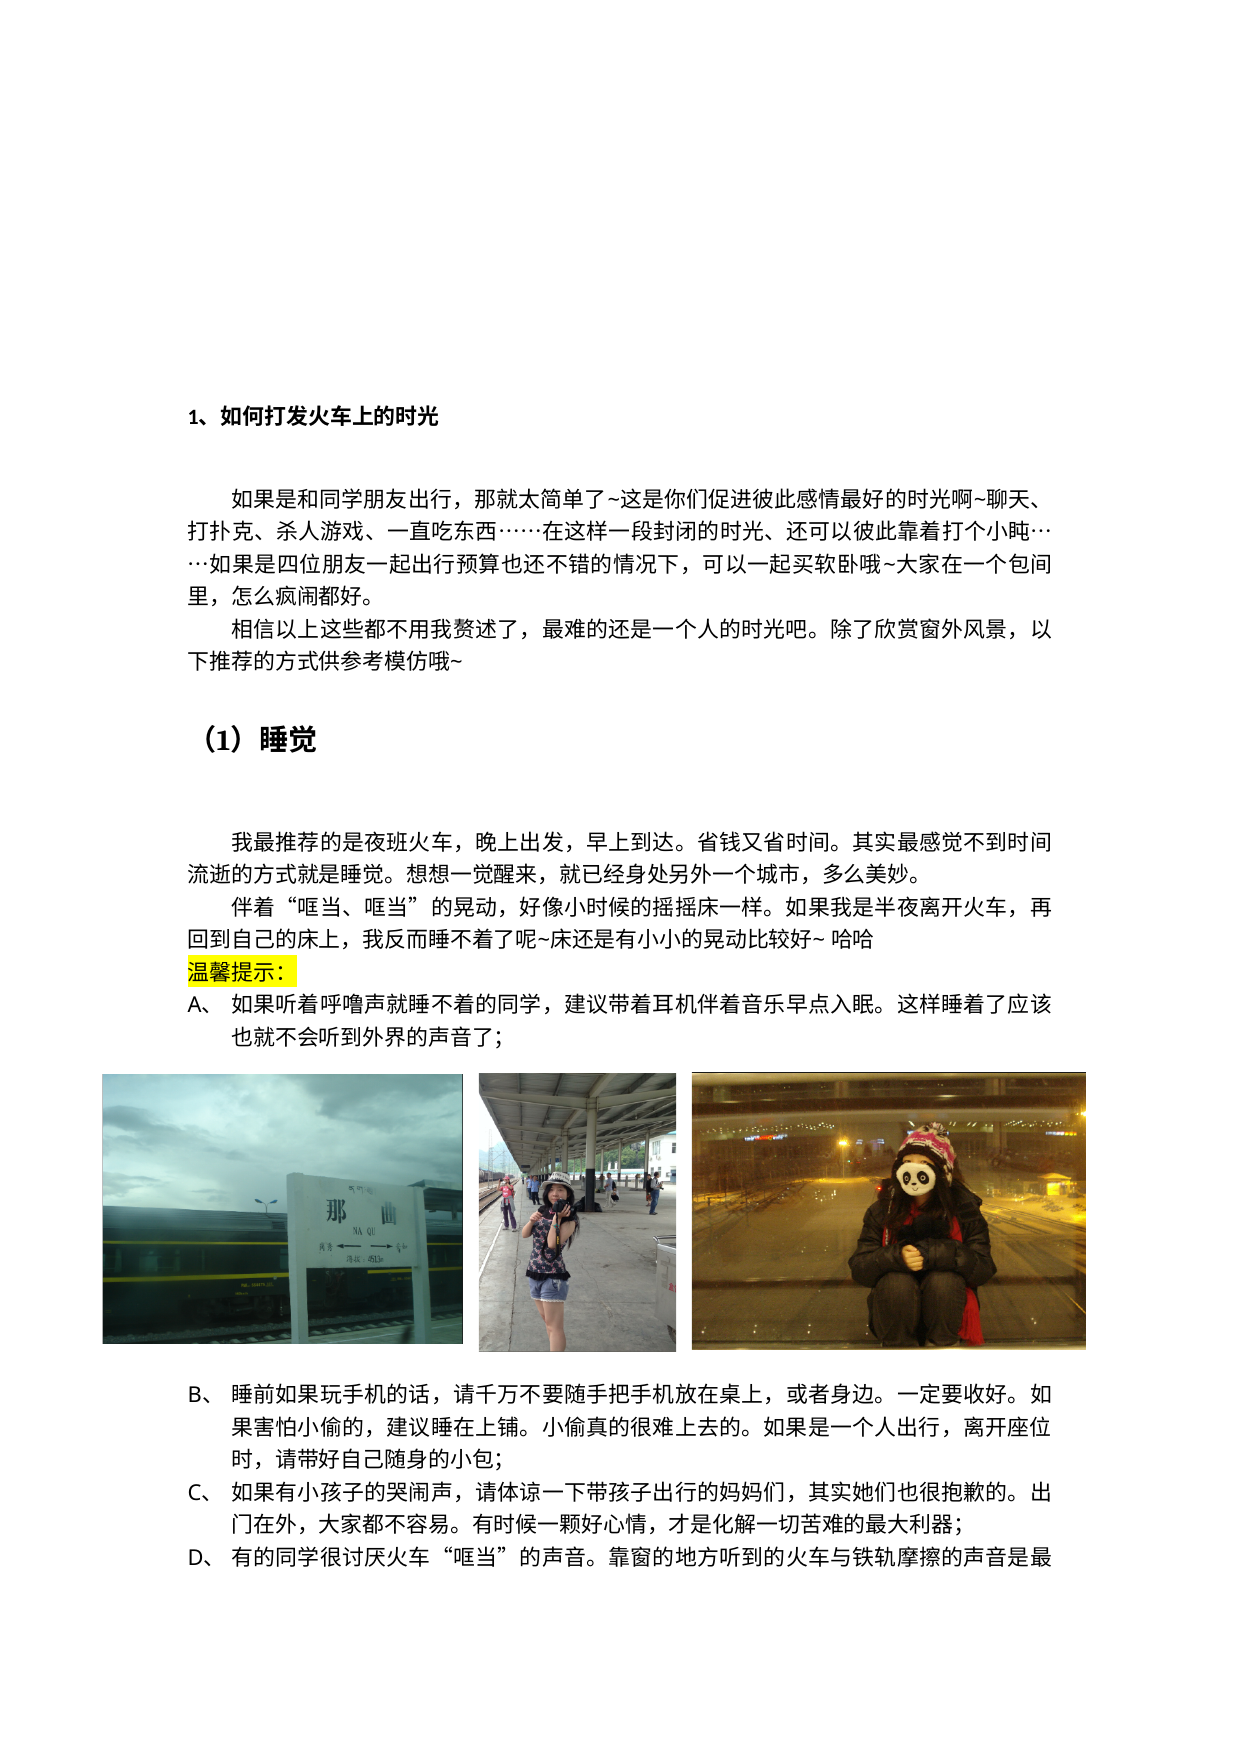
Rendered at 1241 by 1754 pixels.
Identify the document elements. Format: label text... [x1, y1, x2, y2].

text 相信以上这些都不用我赘述了，最难的还是一个人的时光吧。除了欣赏窗外风景，以下推荐的方式供参考模仿哦~ [187, 611, 1053, 676]
picture [478, 1073, 677, 1352]
picture [102, 1074, 463, 1344]
text 我最推荐的是夜班火车，晚上出发，早上到达。省钱又省时间。其实最感觉不到时间流逝的方式就是睡觉。想想一觉醒来，就已经身处另外一个城市，多么美妙。 [187, 824, 1053, 889]
subtitle 1、如何打发火车上的时光 [187, 399, 1053, 431]
list 如果听着呼噜声就睡不着的同学，建议带着耳机伴着音乐早点入眠。这样睡着了应该也就不会听到外界的声音了； [187, 987, 1053, 1052]
text 温馨提示： [187, 954, 1053, 987]
list 如果有小孩子的哭闹声，请体谅一下带孩子出行的妈妈们，其实她们也很抱歉的。出门在外，大家都不容易。有时候一颗好心情，才是化解一切苦难的最大利器； [187, 1474, 1053, 1539]
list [187, 1539, 1053, 1572]
text 伴着“哐当、哐当”的晃动，好像小时候的摇摇床一样。如果我是半夜离开火车，再回到自己的床上，我反而睡不着了呢~床还是有小小的晃动比较好~ 哈哈 [187, 889, 1053, 954]
picture [691, 1072, 1086, 1350]
text 如果是和同学朋友出行，那就太简单了~这是你们促进彼此感情最好的时光啊~聊天、打扑克、杀人游戏、一直吃东西……在这样一段封闭的时光、还可以彼此靠着打个小盹……如果是四位朋友一起出行预算也还不错的情况下，可以一起买软卧哦~大家在一个包间里，怎么疯闹都好。 [187, 481, 1053, 611]
subtitle （1）睡觉 [187, 706, 1053, 771]
